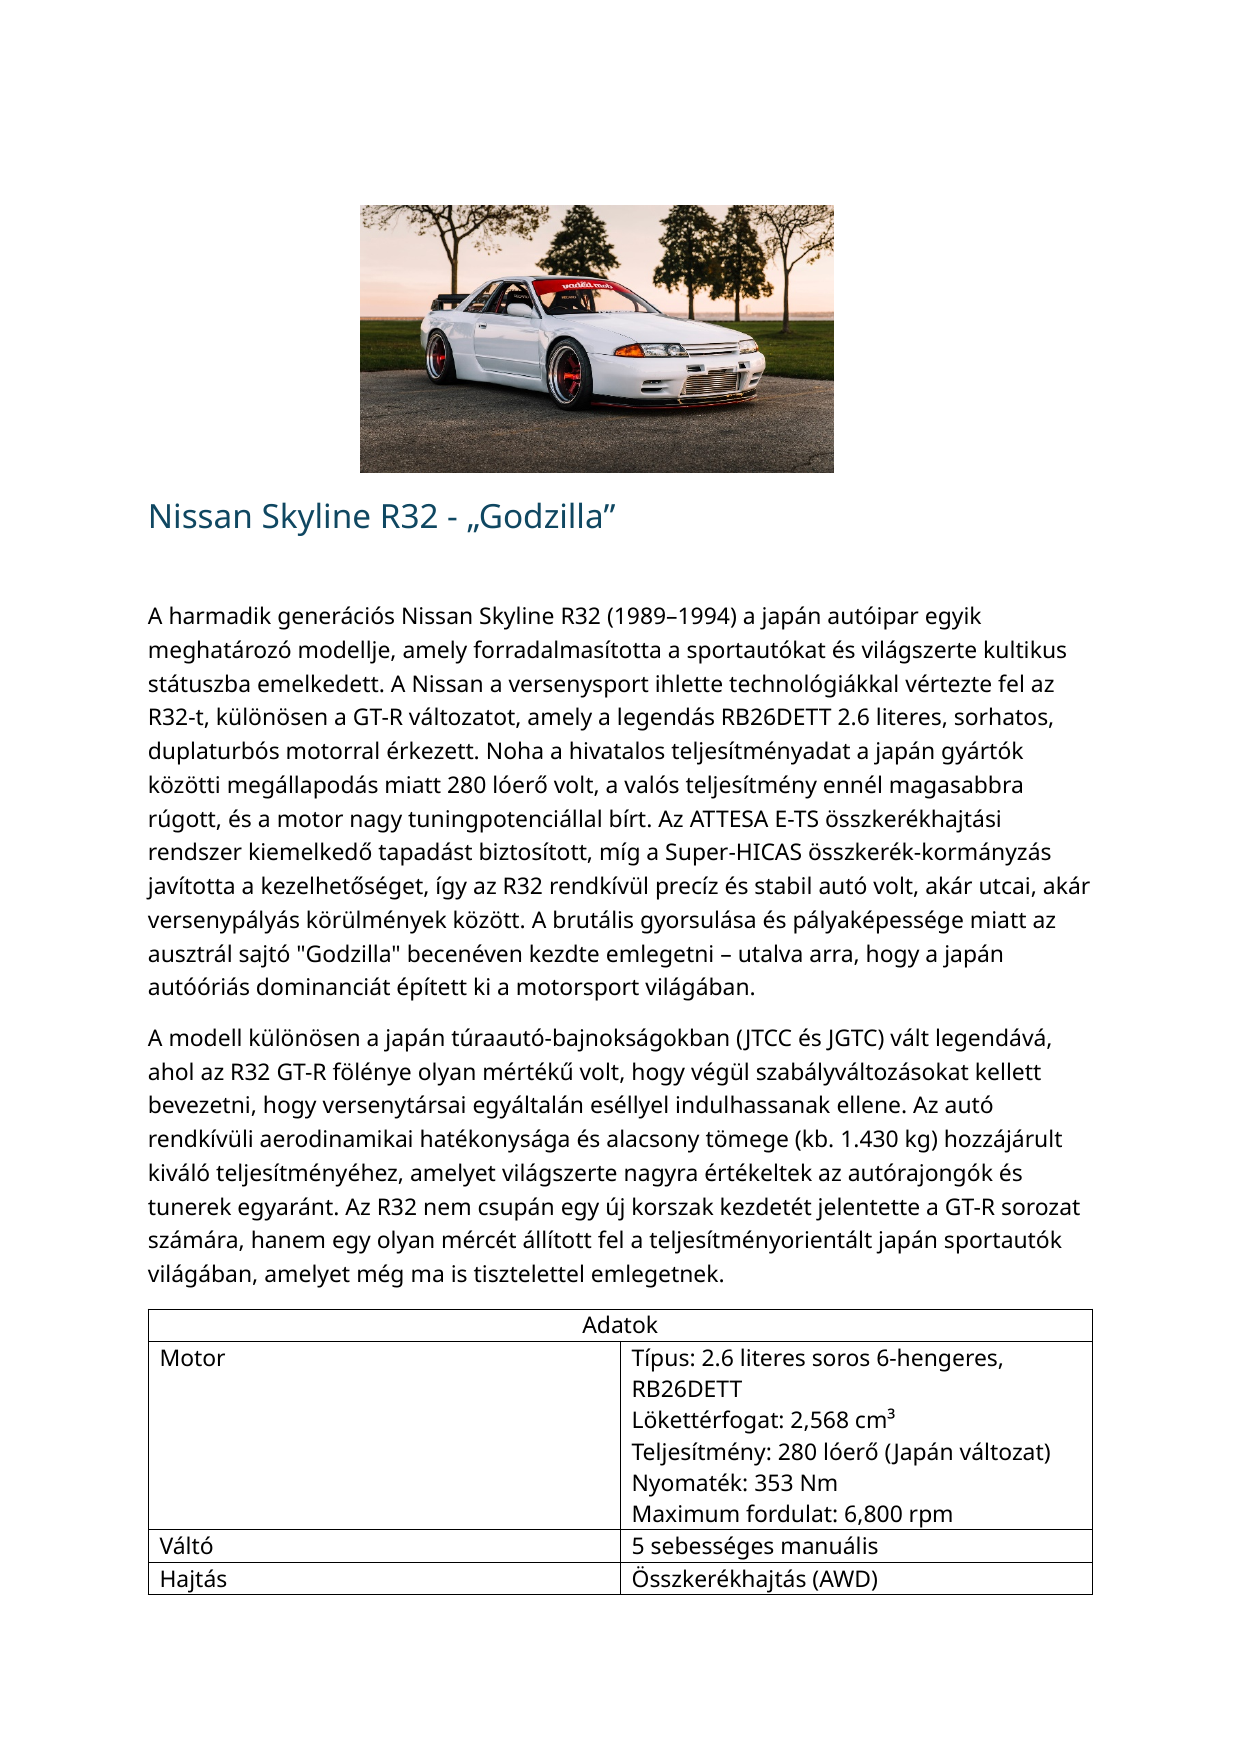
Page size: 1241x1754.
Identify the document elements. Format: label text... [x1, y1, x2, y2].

table_cell Hajtás [149, 1563, 620, 1594]
table_cell Típus: 2.6 literes soros 6-hengeres, RB26DETT Lökettérfogat: 2,568 cm³ Teljesítmény: 280 lóerő (Japán változat) Nyomaték: 353 Nm Maximum fordulat: 6,800 rpm [621, 1342, 1092, 1529]
table_header Adatok [149, 1310, 1092, 1341]
table_cell Összkerékhajtás (AWD) [621, 1563, 1092, 1594]
text A harmadik generációs Nissan Skyline R32 (1989–1994) a japán autóipar egyik meghatározó modellje, amely forradalmasította a sportautókat és világszerte kultikus státuszba emelkedett. A Nissan a versenysport ihlette technológiákkal vértezte fel az R32-t, különösen a GT-R változatot, amely a legendás RB26DETT 2.6 literes, sorhatos, duplaturbós motorral érkezett. Noha a hivatalos teljesítményadat a japán gyártók közötti megállapodás miatt 280 lóerő volt, a valós teljesítmény ennél magasabbra rúgott, és a motor nagy tuningpotenciállal bírt. Az ATTESA E-TS összkerékhajtási rendszer kiemelkedő tapadást biztosított, míg a Super-HICAS összkerék-kormányzás javította a kezelhetőséget, így az R32 rendkívül precíz és stabil autó volt, akár utcai, akár versenypályás körülmények között. A brutális gyorsulása és pályaképessége miatt az ausztrál sajtó "Godzilla" becenéven kezdte emlegetni – utalva arra, hogy a japán autóóriás dominanciát épített ki a motorsport világában. [148, 600, 1093, 1003]
table_cell 5 sebességes manuális [621, 1530, 1092, 1562]
table_cell Motor [149, 1342, 620, 1529]
picture [360, 205, 834, 473]
table_cell Váltó [149, 1530, 620, 1562]
text A modell különösen a japán túraautó-bajnokságokban (JTCC és JGTC) vált legendává, ahol az R32 GT-R fölénye olyan mértékű volt, hogy végül szabályváltozásokat kellett bevezetni, hogy versenytársai egyáltalán eséllyel indulhassanak ellene. Az autó rendkívüli aerodinamikai hatékonysága és alacsony tömege (kb. 1.430 kg) hozzájárult kiváló teljesítményéhez, amelyet világszerte nagyra értékeltek az autórajongók és tunerek egyaránt. Az R32 nem csupán egy új korszak kezdetét jelentette a GT-R sorozat számára, hanem egy olyan mércét állított fel a teljesítményorientált japán sportautók világában, amelyet még ma is tisztelettel emlegetnek. [148, 1022, 1093, 1289]
